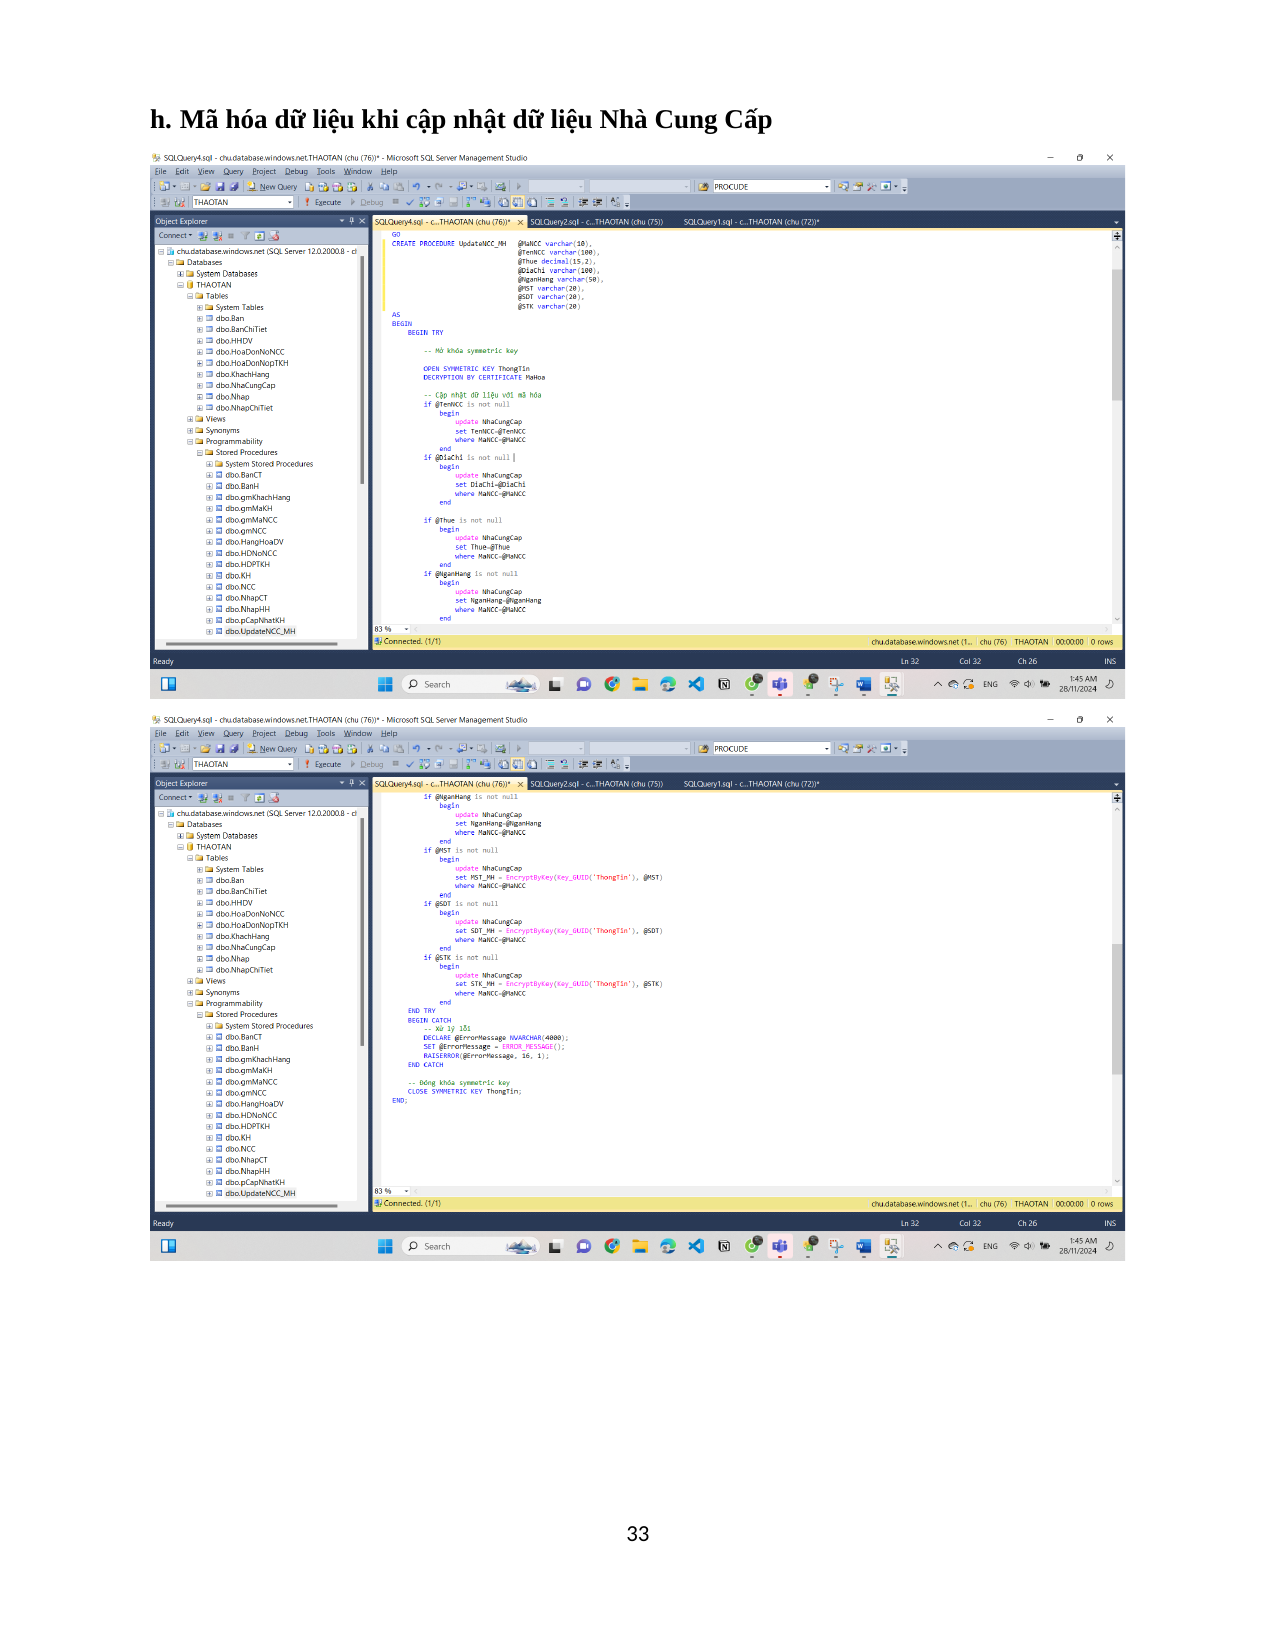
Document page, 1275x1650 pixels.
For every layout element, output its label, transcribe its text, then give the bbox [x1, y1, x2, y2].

subtitle Mã hóa dữ liệu khi cập nhật dữ liệu Nhà Cung Cấp [150, 103, 1125, 134]
picture [150, 712, 1125, 1261]
picture [150, 150, 1125, 699]
